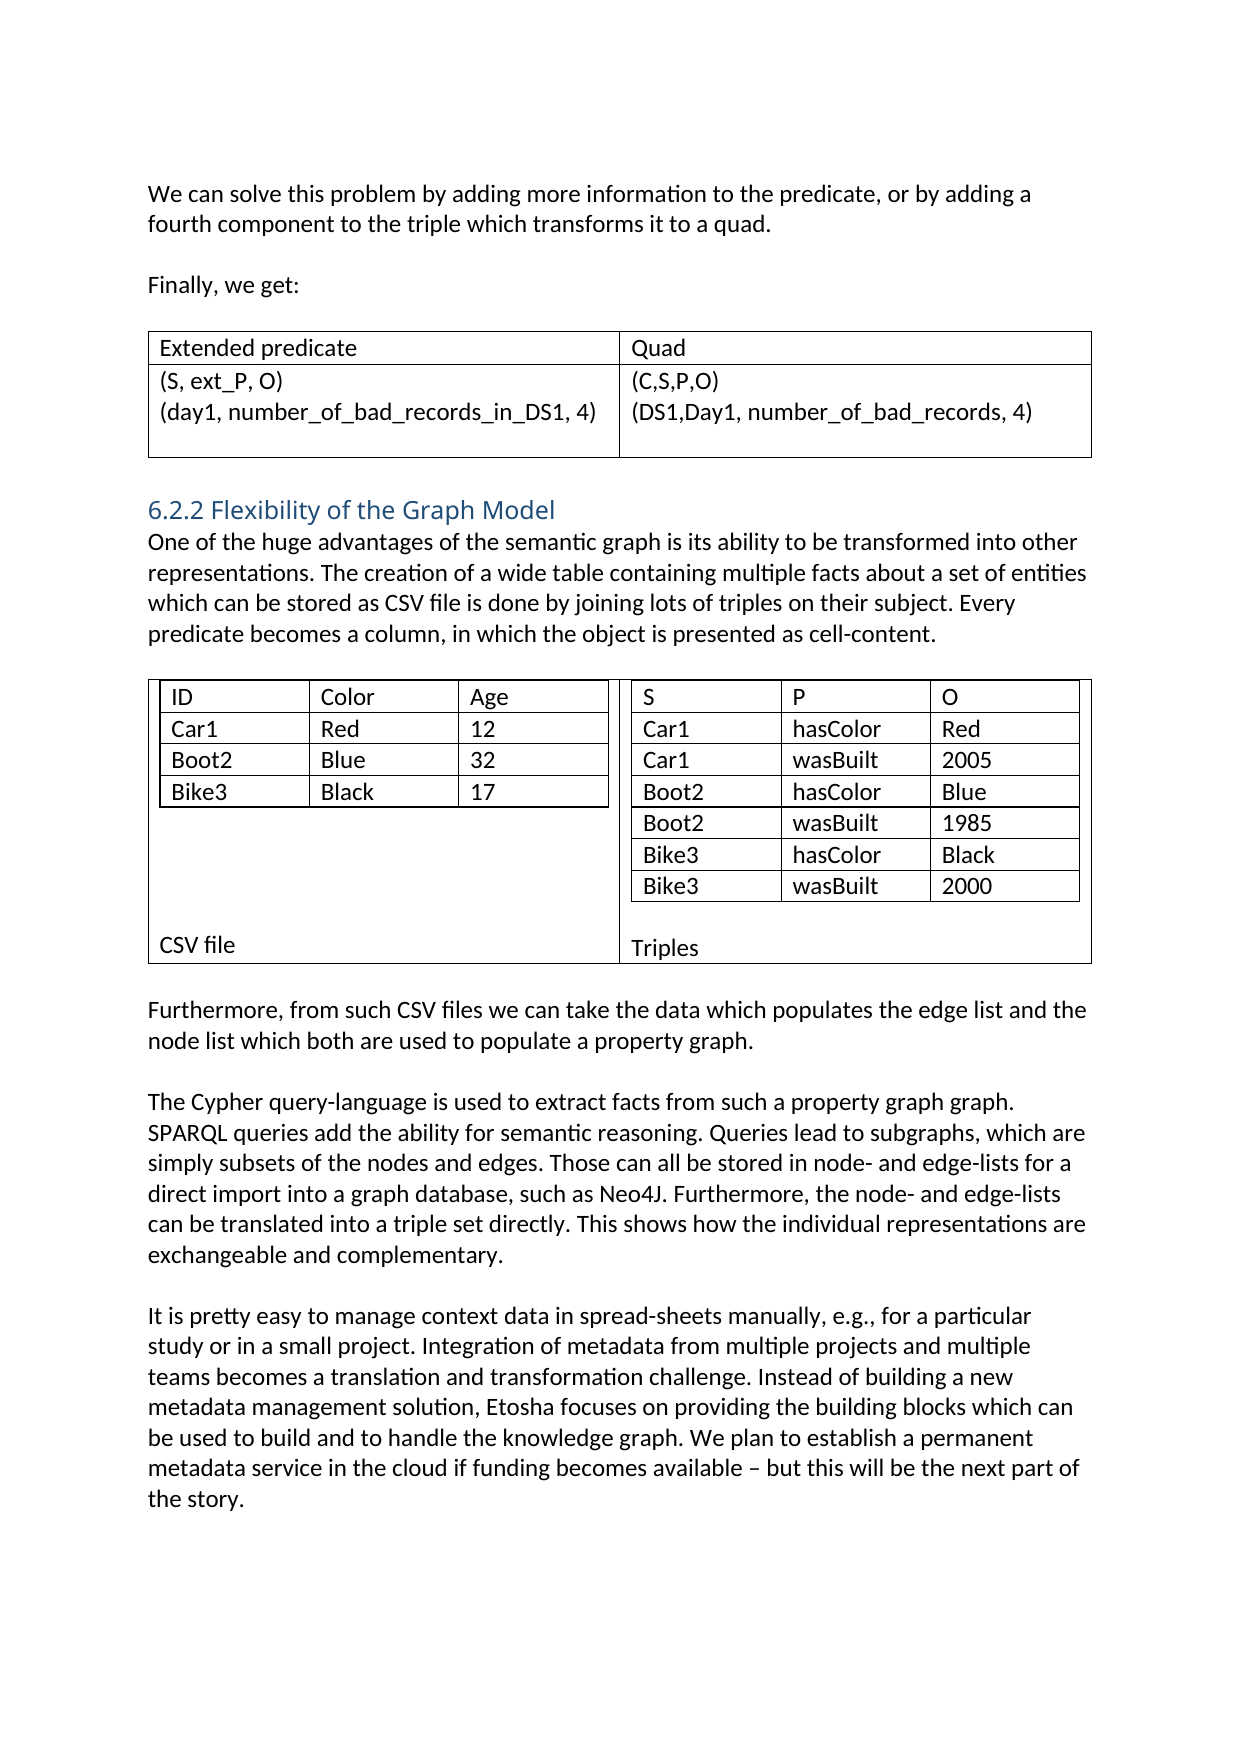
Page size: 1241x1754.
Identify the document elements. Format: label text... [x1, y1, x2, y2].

text One of the huge advantages of the semantic graph is its ability to be transformed into other representations. The creation of a wide table containing multiple facts about a set of entities which can be stored as CSV file is done by joining lots of triples on their subject. Every predicate becomes a column, in which the object is presented as cell-content. [148, 526, 1093, 648]
text The Cypher query-language is used to extract facts from such a property graph graph. SPARQL queries add the ability for semantic reasoning. Queries lead to subgraphs, which are simply subsets of the nodes and edges. Those can all be stored in node- and edge-lists for a direct import into a graph database, such as Neo4J. Furthermore, the node- and edge-lists can be translated into a triple set directly. This shows how the individual representations are exchangeable and complementary. [148, 1086, 1093, 1269]
text We can solve this problem by adding more information to the predicate, or by adding a fourth component to the triple which transforms it to a quad. [148, 178, 1093, 239]
table_cell (S, ext_P, O) (day1, number_of_bad_records_in_DS1, 4) [149, 365, 619, 457]
text Finally, we get: [148, 270, 1093, 300]
subtitle 6.2.2 Flexibility of the Graph Model [148, 492, 1093, 526]
table_header CSV file [149, 680, 619, 963]
text It is pretty easy to manage context data in spread-sheets manually, e.g., for a particular study or in a small project. Integration of metadata from multiple projects and multiple teams becomes a translation and transformation challenge. Instead of building a new metadata management solution, Etosha focuses on providing the building blocks which can be used to build and to handle the knowledge graph. We plan to establish a permanent metadata service in the cloud if funding becomes available – but this will be the next part of the story. [148, 1300, 1093, 1513]
table_header Extended predicate [149, 332, 619, 364]
table_header Triples [620, 680, 1091, 963]
table_cell (C,S,P,O) (DS1,Day1, number_of_bad_records, 4) [620, 365, 1091, 457]
table_header Quad [620, 332, 1091, 364]
text Furthermore, from such CSV files we can take the data which populates the edge list and the node list which both are used to populate a property graph. [148, 995, 1093, 1056]
